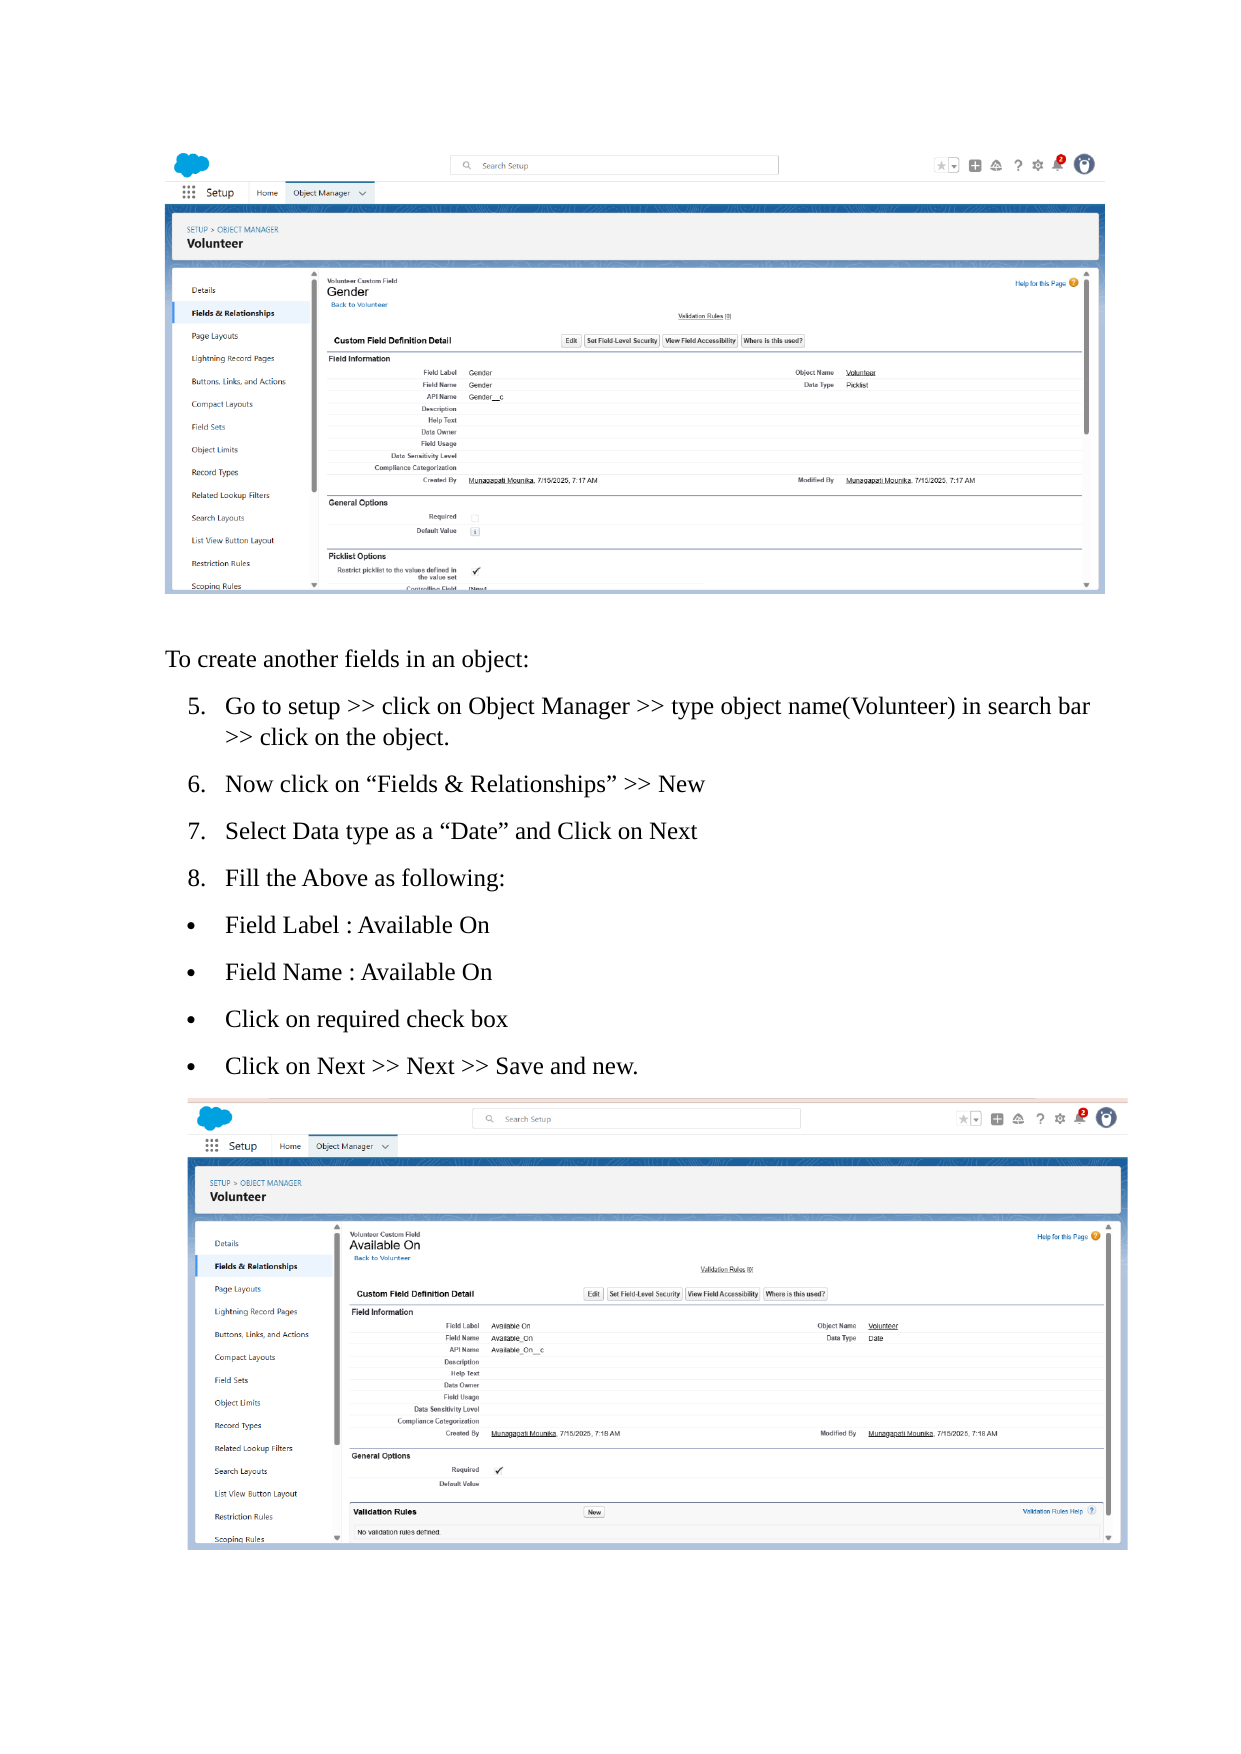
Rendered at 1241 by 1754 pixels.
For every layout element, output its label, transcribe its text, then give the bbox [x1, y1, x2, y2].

list Field Name : Available On [187, 957, 1090, 986]
list Fill the Above as following: [187, 863, 1090, 892]
picture [187, 1098, 1128, 1550]
list Now click on “Fields & Relationships” >> New [187, 769, 1090, 798]
picture [164, 150, 1105, 594]
text To create another fields in an object: [165, 644, 1090, 673]
list Click on required check box [187, 1004, 1090, 1033]
list Select Data type as a “Date” and Click on Next [187, 816, 1090, 845]
list Go to setup >> click on Object Manager >> type object name(Volunteer) in search bar >> click on the object. [187, 691, 1090, 751]
list Click on Next >> Next >> Save and new. [187, 1051, 1090, 1080]
list Field Label : Available On [187, 910, 1090, 939]
